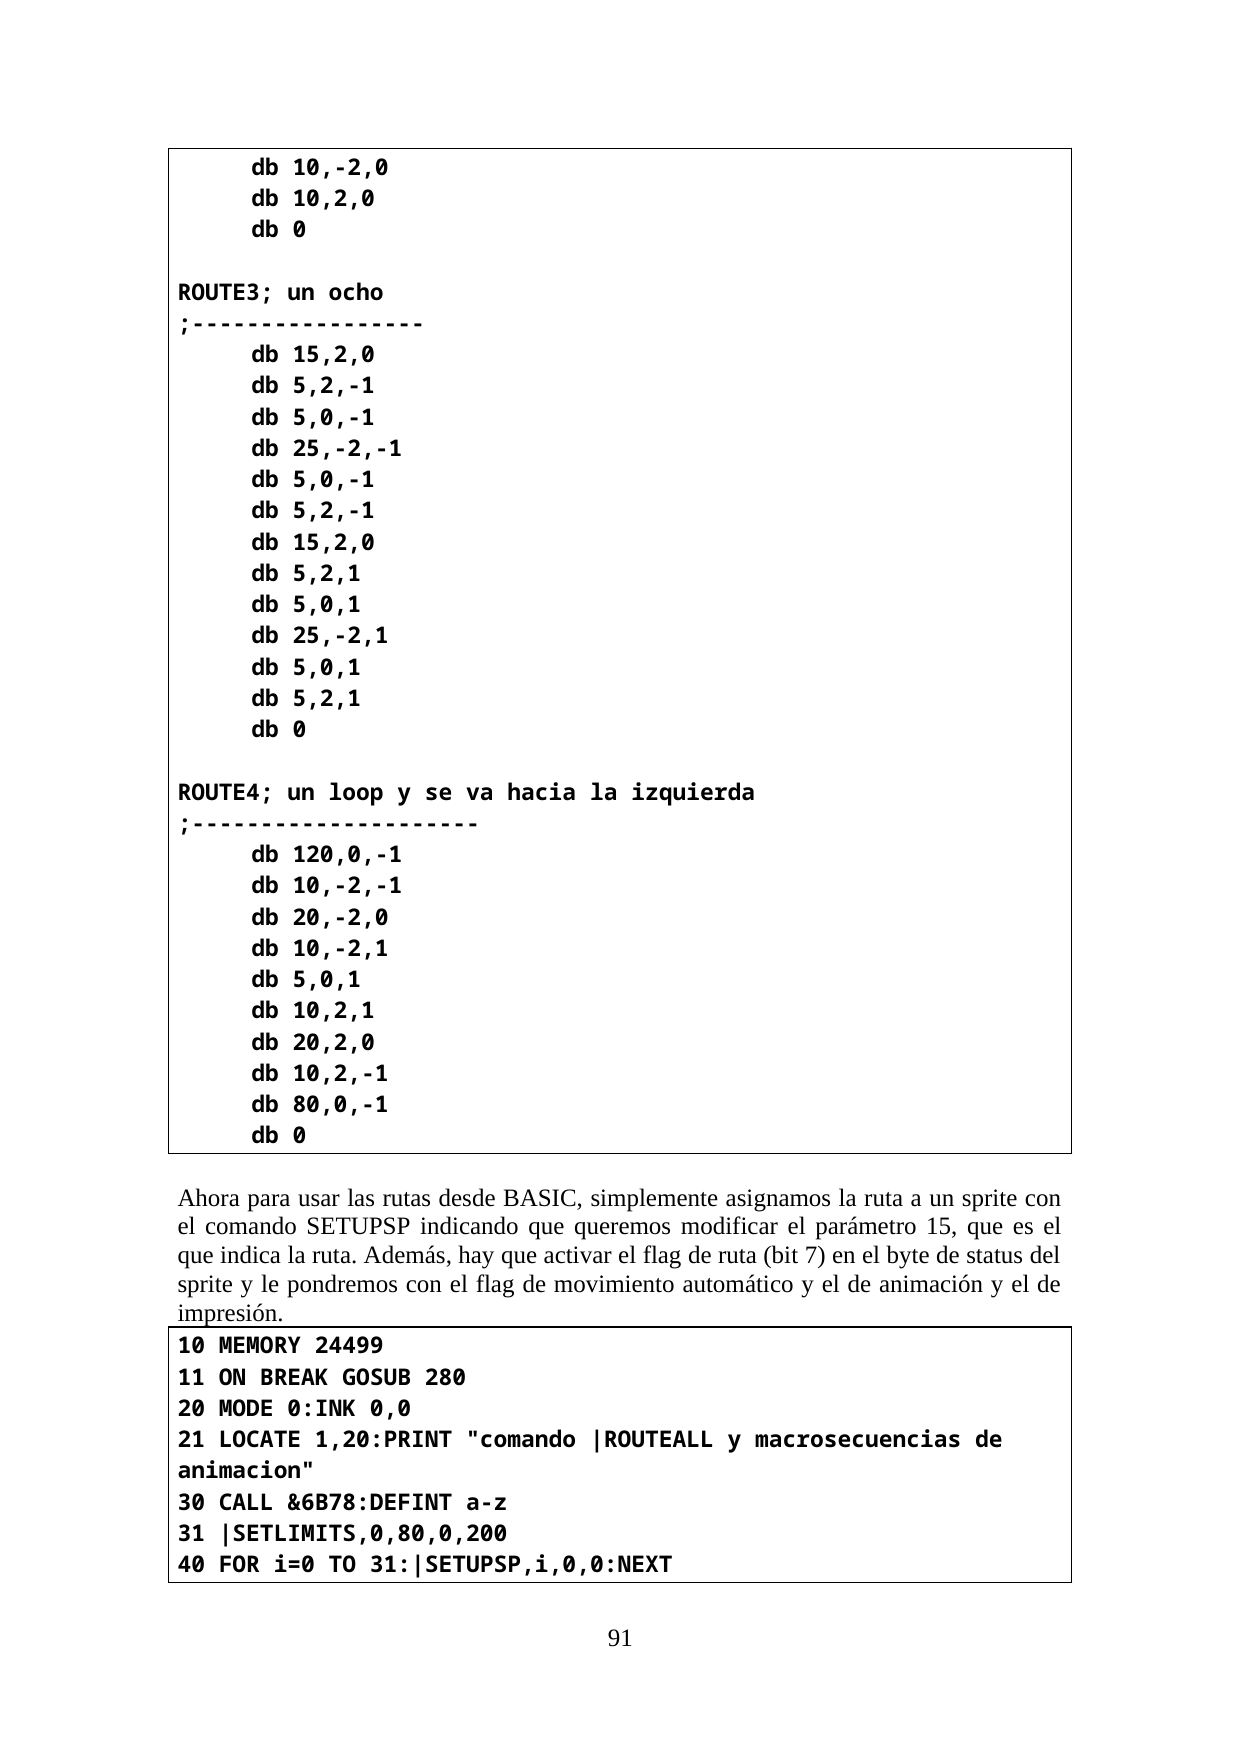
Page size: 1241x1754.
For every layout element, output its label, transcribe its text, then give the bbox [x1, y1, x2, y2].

text db 5,0,-1 [177, 463, 1063, 494]
text db 20,-2,0 [177, 901, 1063, 932]
text db 10,2,0 [177, 182, 1063, 213]
text db 20,2,0 [177, 1026, 1063, 1057]
text db 0 [169, 1116, 1071, 1153]
text db 5,0,1 [177, 651, 1063, 682]
text db 25,-2,-1 [177, 432, 1063, 463]
text db 25,-2,1 [177, 619, 1063, 651]
text Ahora para usar las rutas desde BASIC, simplemente asignamos la ruta a un sprite con el comando SETUPSP indicando que queremos modificar el parámetro 15, que es el que indica la ruta. Además, hay que activar el flag de ruta (bit 7) en el byte de status del sprite y le pondremos con el flag de movimiento automático y el de animación y el de impresión. [177, 1183, 1063, 1326]
text db 80,0,-1 [177, 1088, 1063, 1116]
text 10 MEMORY 24499 [169, 1328, 1071, 1361]
text db 5,2,1 [177, 682, 1063, 713]
text db 120,0,-1 [177, 838, 1063, 869]
text db 15,2,0 [177, 338, 1063, 369]
text db 5,2,1 [177, 557, 1063, 588]
text db 0 [177, 713, 1063, 744]
text ROUTE4; un loop y se va hacia la izquierda [177, 776, 1063, 807]
text db 5,2,-1 [177, 494, 1063, 526]
text 31 |SETLIMITS,0,80,0,200 [177, 1517, 1063, 1545]
text db 5,0,1 [177, 963, 1063, 994]
text 20 MODE 0:INK 0,0 [177, 1392, 1063, 1423]
text db 10,2,1 [177, 994, 1063, 1026]
text db 15,2,0 [177, 526, 1063, 557]
text 11 ON BREAK GOSUB 280 [177, 1361, 1063, 1392]
text db 5,0,1 [177, 588, 1063, 619]
text db 10,-2,0 [169, 149, 1071, 182]
text ;----------------- [177, 307, 1063, 338]
text db 5,2,-1 [177, 369, 1063, 401]
text ROUTE3; un ocho [177, 276, 1063, 307]
text 40 FOR i=0 TO 31:|SETUPSP,i,0,0:NEXT [169, 1545, 1071, 1582]
text 21 LOCATE 1,20:PRINT "comando |ROUTEALL y macrosecuencias de animacion" [177, 1423, 1063, 1486]
text db 10,-2,-1 [177, 869, 1063, 901]
text db 5,0,-1 [177, 401, 1063, 432]
text db 0 [177, 213, 1063, 244]
text db 10,2,-1 [177, 1057, 1063, 1088]
text ;--------------------- [177, 807, 1063, 838]
text db 10,-2,1 [177, 932, 1063, 963]
text 30 CALL &6B78:DEFINT a-z [177, 1486, 1063, 1517]
